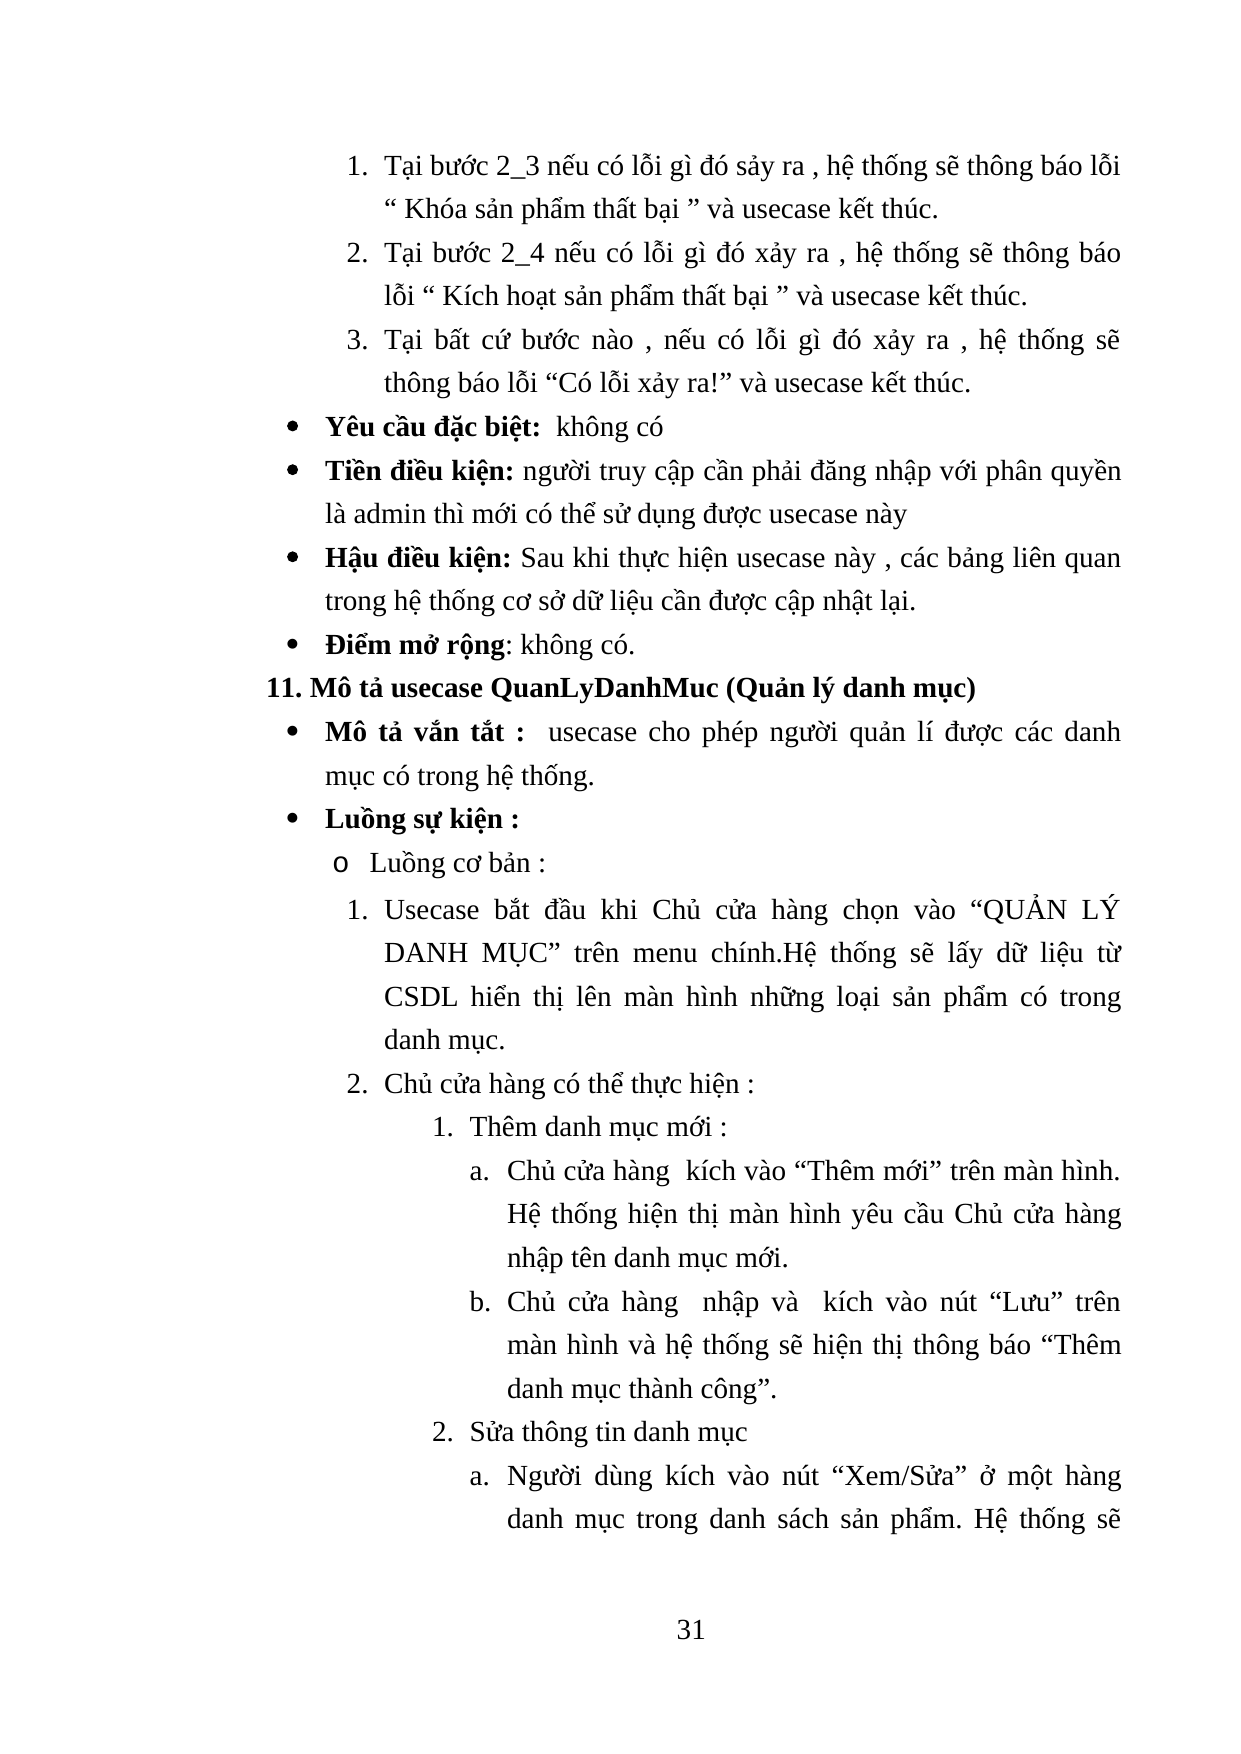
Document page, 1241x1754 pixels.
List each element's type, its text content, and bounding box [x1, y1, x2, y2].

subtitle 11. Mô tả usecase QuanLyDanhMuc (Quản lý danh mục) [266, 671, 1122, 704]
list Tại bước 2_3 nếu có lỗi gì đó sảy ra , hệ thống sẽ thông báo lỗi “ Khóa sản phẩm thất bại ” và usecase kết thúc. [346, 148, 1122, 225]
list Thêm danh mục mới : [432, 1109, 1122, 1143]
list Yêu cầu đặc biệt: không có [287, 409, 1122, 443]
list Chủ cửa hàng kích vào “Thêm mới” trên màn hình. Hệ thống hiện thị màn hình yêu cầu Chủ cửa hàng nhập tên danh mục mới. [469, 1153, 1122, 1274]
list Tại bước 2_4 nếu có lỗi gì đó xảy ra , hệ thống sẽ thông báo lỗi “ Kích hoạt sản phẩm thất bại ” và usecase kết thúc. [346, 235, 1122, 312]
list Điểm mở rộng: không có. [287, 627, 1122, 661]
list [469, 1458, 1122, 1535]
list Usecase bắt đầu khi Chủ cửa hàng chọn vào “QUẢN LÝ DANH MỤC” trên menu chính.Hệ thống sẽ lấy dữ liệu từ CSDL hiển thị lên màn hình những loại sản phẩm có trong danh mục. [346, 892, 1122, 1056]
list Chủ cửa hàng có thể thực hiện : [346, 1066, 1122, 1099]
list Luồng sự kiện : [287, 801, 1122, 835]
list Luồng cơ bản : [332, 845, 1122, 881]
list Sửa thông tin danh mục [432, 1414, 1122, 1448]
list Chủ cửa hàng nhập và kích vào nút “Lưu” trên màn hình và hệ thống sẽ hiện thị thông báo “Thêm danh mục thành công”. [469, 1284, 1122, 1404]
list Tiền điều kiện: người truy cập cần phải đăng nhập với phân quyền là admin thì mới có thể sử dụng được usecase này [287, 453, 1122, 530]
list Mô tả vắn tắt : usecase cho phép người quản lí được các danh mục có trong hệ thống. [287, 714, 1122, 791]
list Hậu điều kiện: Sau khi thực hiện usecase này , các bảng liên quan trong hệ thống cơ sở dữ liệu cần được cập nhật lại. [287, 540, 1122, 617]
list Tại bất cứ bước nào , nếu có lỗi gì đó xảy ra , hệ thống sẽ thông báo lỗi “Có lỗi xảy ra!” và usecase kết thúc. [346, 322, 1122, 399]
